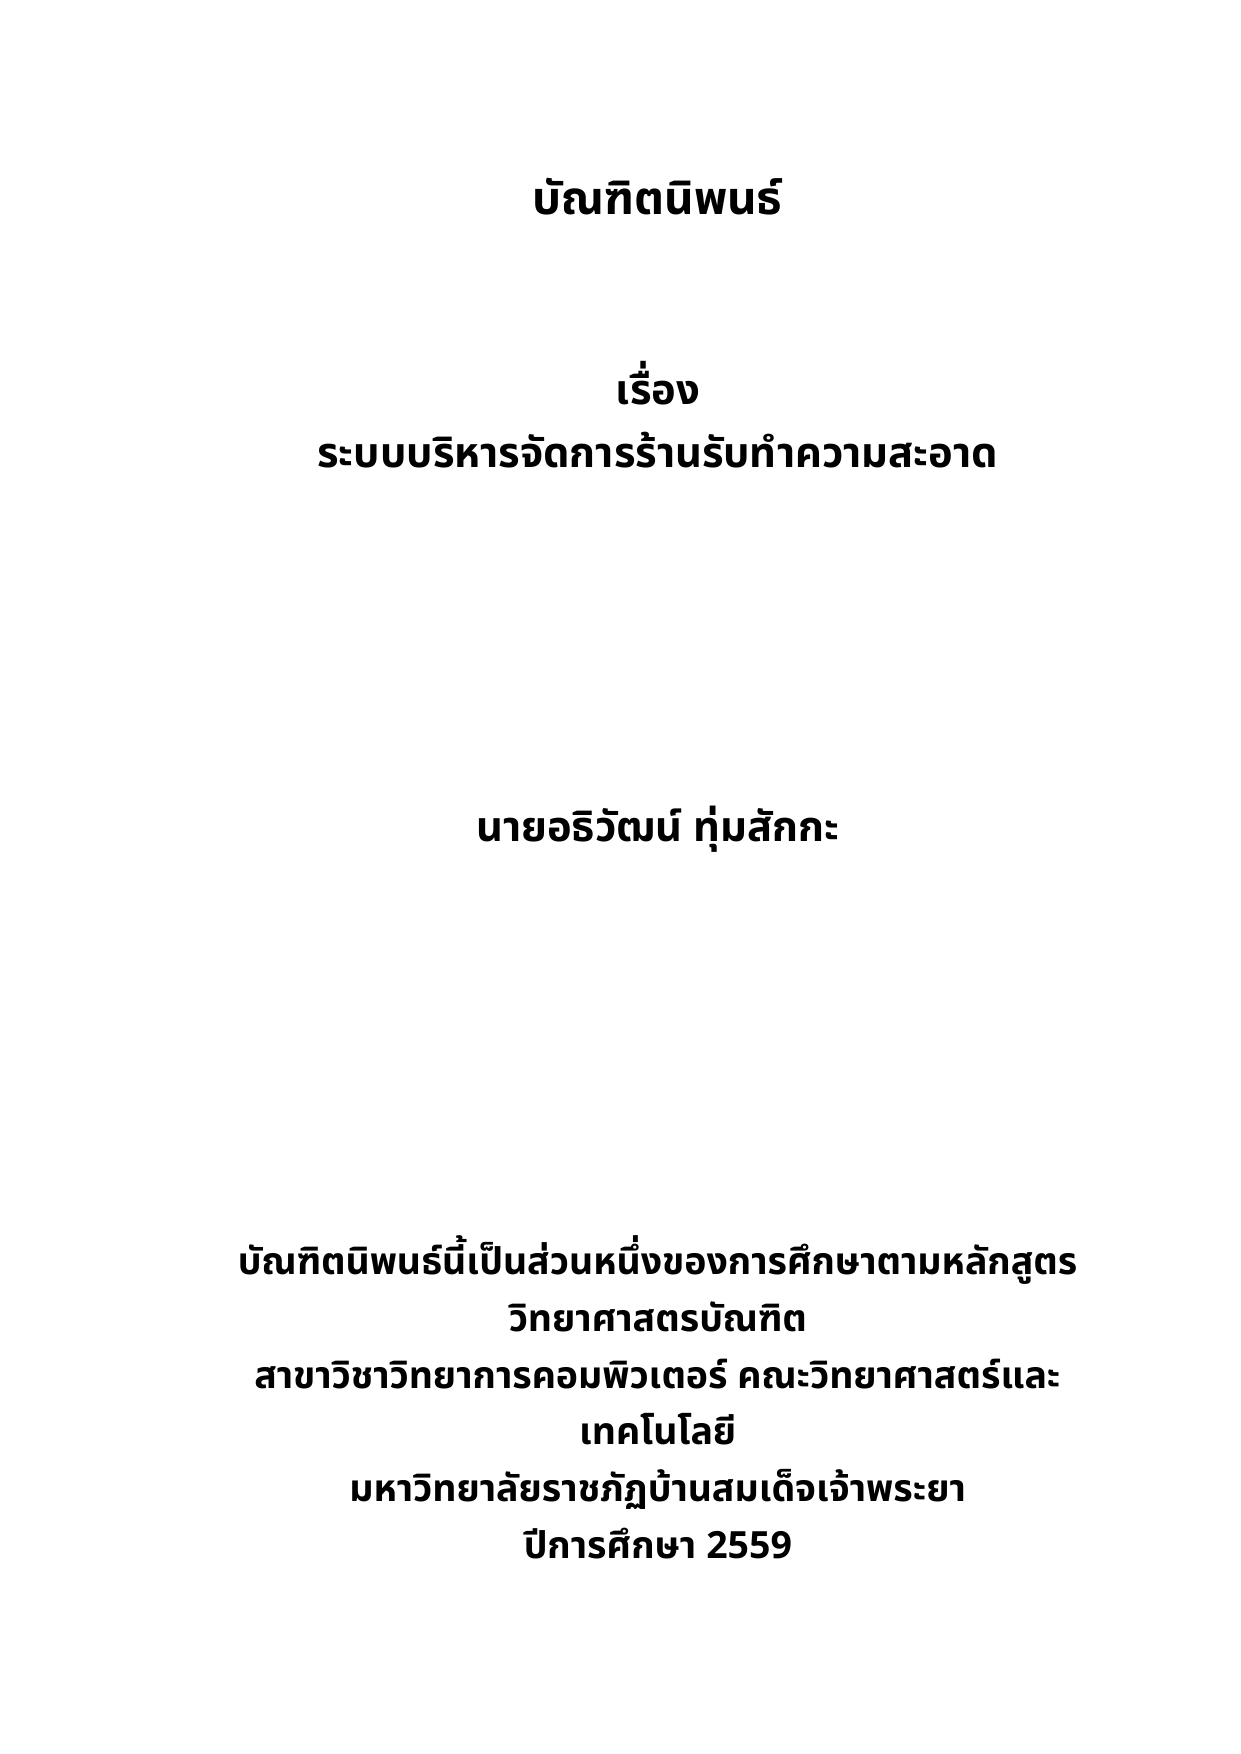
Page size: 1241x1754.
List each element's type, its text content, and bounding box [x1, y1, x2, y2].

text มหาวิทยาลัยราชภัฏบ้านสมเด็จเจ้าพระยา [225, 1462, 1090, 1518]
text บัณฑิตนิพนธ์ [225, 166, 1090, 235]
text ปีการศึกษา 2559 [225, 1518, 1090, 1575]
text สาขาวิชาวิทยาการคอมพิวเตอร์ คณะวิทยาศาสตร์และเทคโนโลยี [225, 1348, 1090, 1462]
text ระบบบริหารจัดการร้านรับทำความสะอาด [225, 423, 1090, 486]
text บัณฑิตนิพนธ์นี้เป็นส่วนหนึ่งของการศึกษาตามหลักสูตรวิทยาศาสตรบัณฑิต [225, 1235, 1090, 1348]
text นายอธิวัฒน์ ทุ่มสักกะ [225, 798, 1090, 861]
text เรื่อง [225, 360, 1090, 423]
